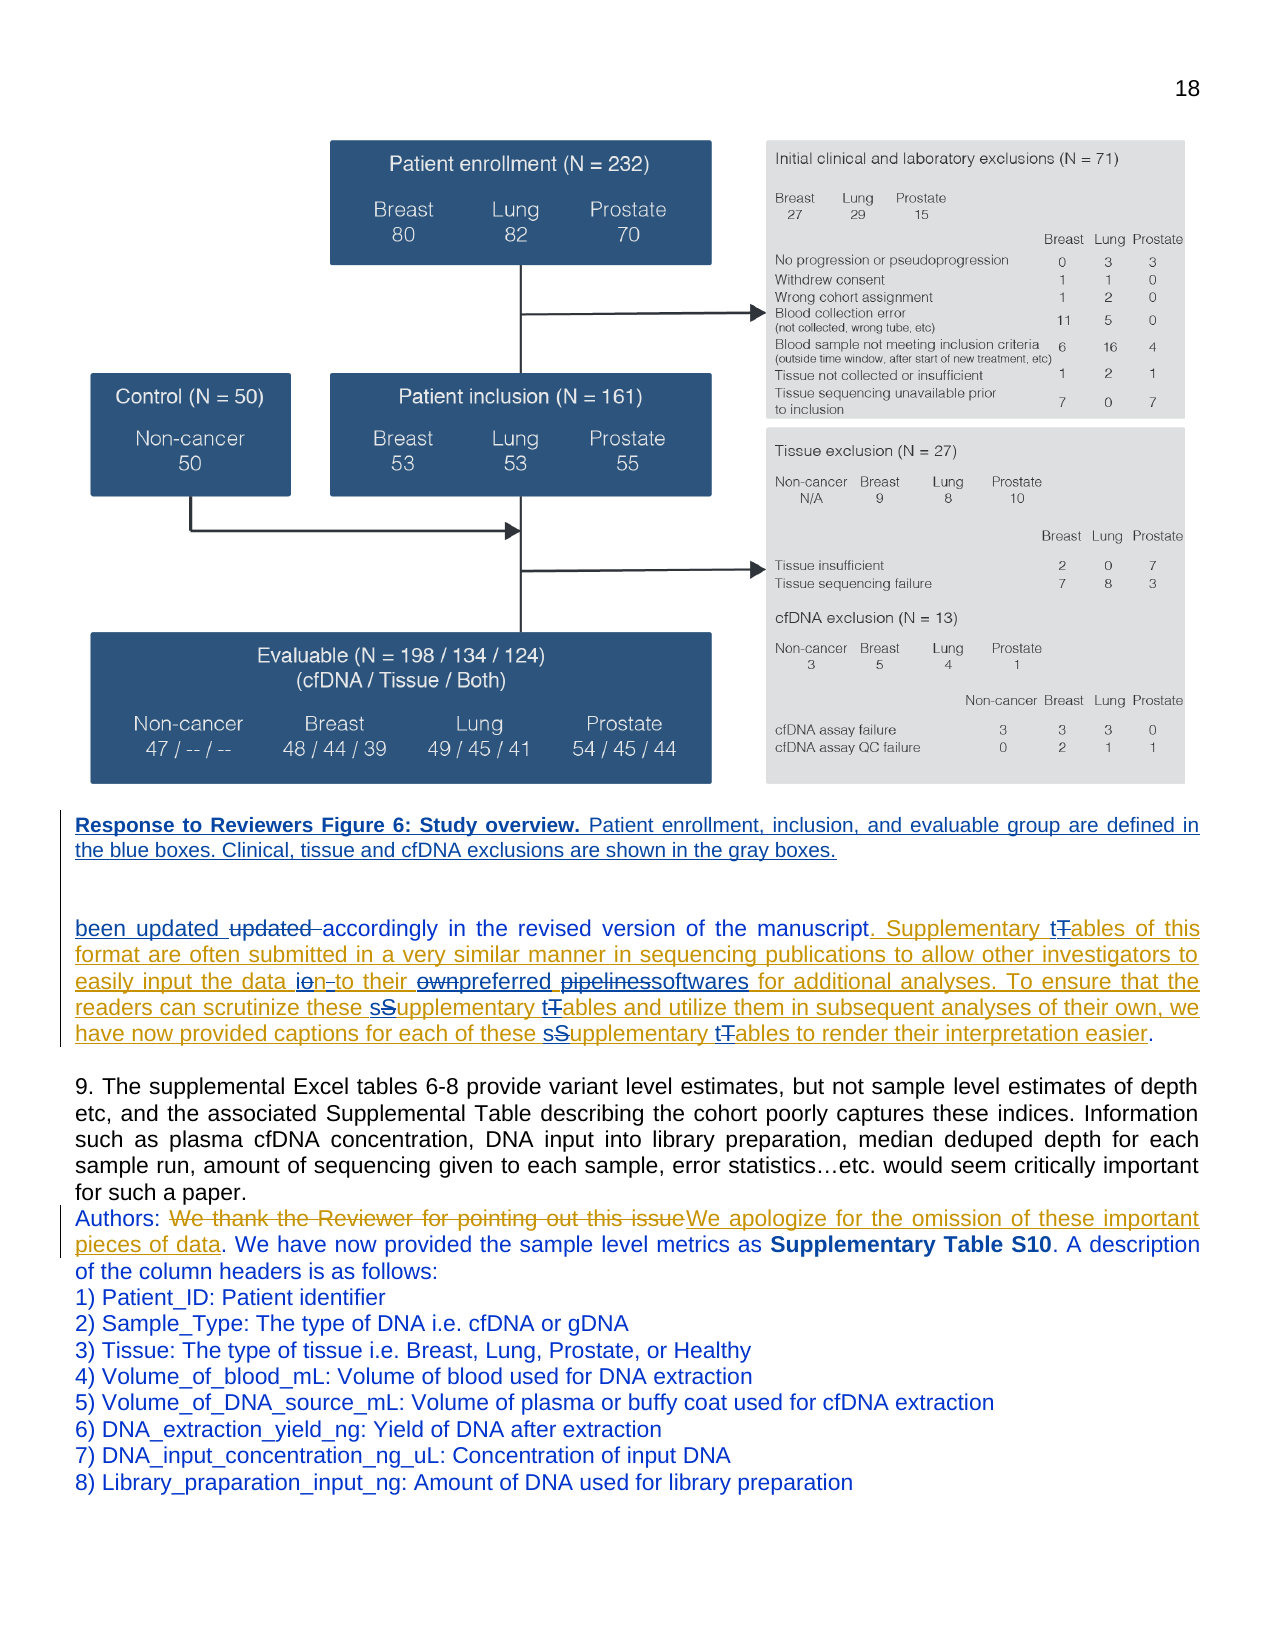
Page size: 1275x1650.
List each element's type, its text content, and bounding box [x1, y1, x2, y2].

text 9. The supplemental Excel tables 6-8 provide variant level estimates, but not sample level estimates of depth etc, and the associated Supplemental Table describing the cohort poorly captures these indices. Information such as plasma cfDNA concentration, DNA input into library preparation, median deduped depth for each sample run, amount of sequencing given to each sample, error statistics…etc. would seem critically important for such a paper. [75, 1073, 1200, 1205]
text 1) Patient_ID: Patient identifier [75, 1284, 1200, 1310]
text 7) DNA_input_concentration_ng_uL: Concentration of input DNA [75, 1442, 1200, 1468]
text 8) Library_praparation_input_ng: Amount of DNA used for library preparation [75, 1468, 1200, 1495]
text 3) Tissue: The type of tissue i.e. Breast, Lung, Prostate, or Healthy [75, 1337, 1200, 1363]
text 6) DNA_extraction_yield_ng: Yield of DNA after extraction [75, 1416, 1200, 1442]
picture [90, 140, 1185, 784]
text accordingly in the revised version of the manuscript. [75, 1018, 1200, 1047]
text Authors: . We have now provided the sample level metrics as Supplementary Table S10. A description of the column headers is as follows: [75, 1205, 1200, 1284]
text accordingly in the revised version of the manuscript. [75, 991, 1200, 1017]
text 5) Volume_of_DNA_source_mL: Volume of plasma or buffy coat used for cfDNA extraction [75, 1389, 1200, 1416]
text accordingly in the revised version of the manuscript. [75, 915, 1200, 990]
text 4) Volume_of_blood_mL: Volume of blood used for DNA extraction [75, 1363, 1200, 1389]
text 2) Sample_Type: The type of DNA i.e. cfDNA or gDNA [75, 1310, 1200, 1337]
